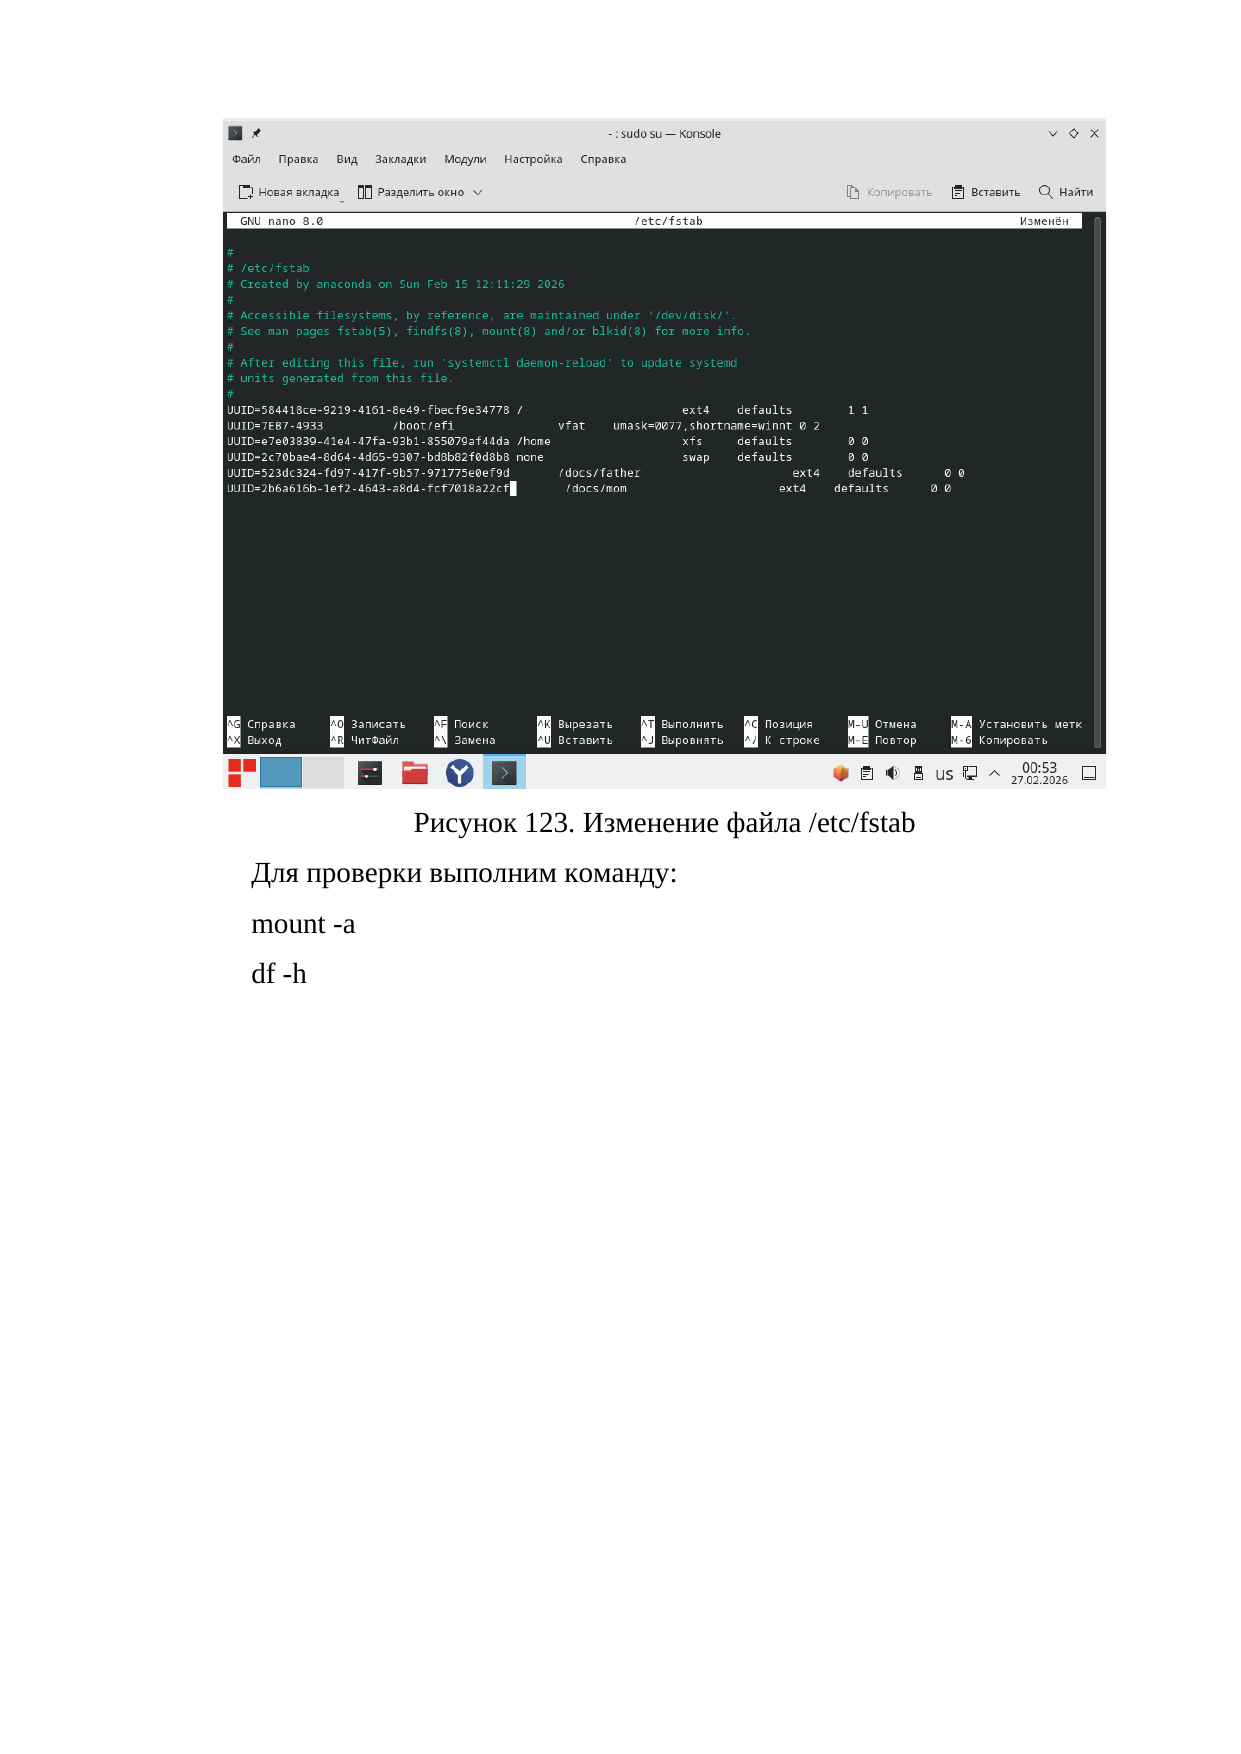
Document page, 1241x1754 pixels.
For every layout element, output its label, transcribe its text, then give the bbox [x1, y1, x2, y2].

text df -h [177, 956, 1152, 990]
text Для проверки выполним команду: [177, 856, 1152, 889]
text Рисунок 123. Изменение файла /etc/fstab [177, 805, 1152, 839]
text mount -a [177, 906, 1152, 939]
picture [222, 118, 1107, 789]
